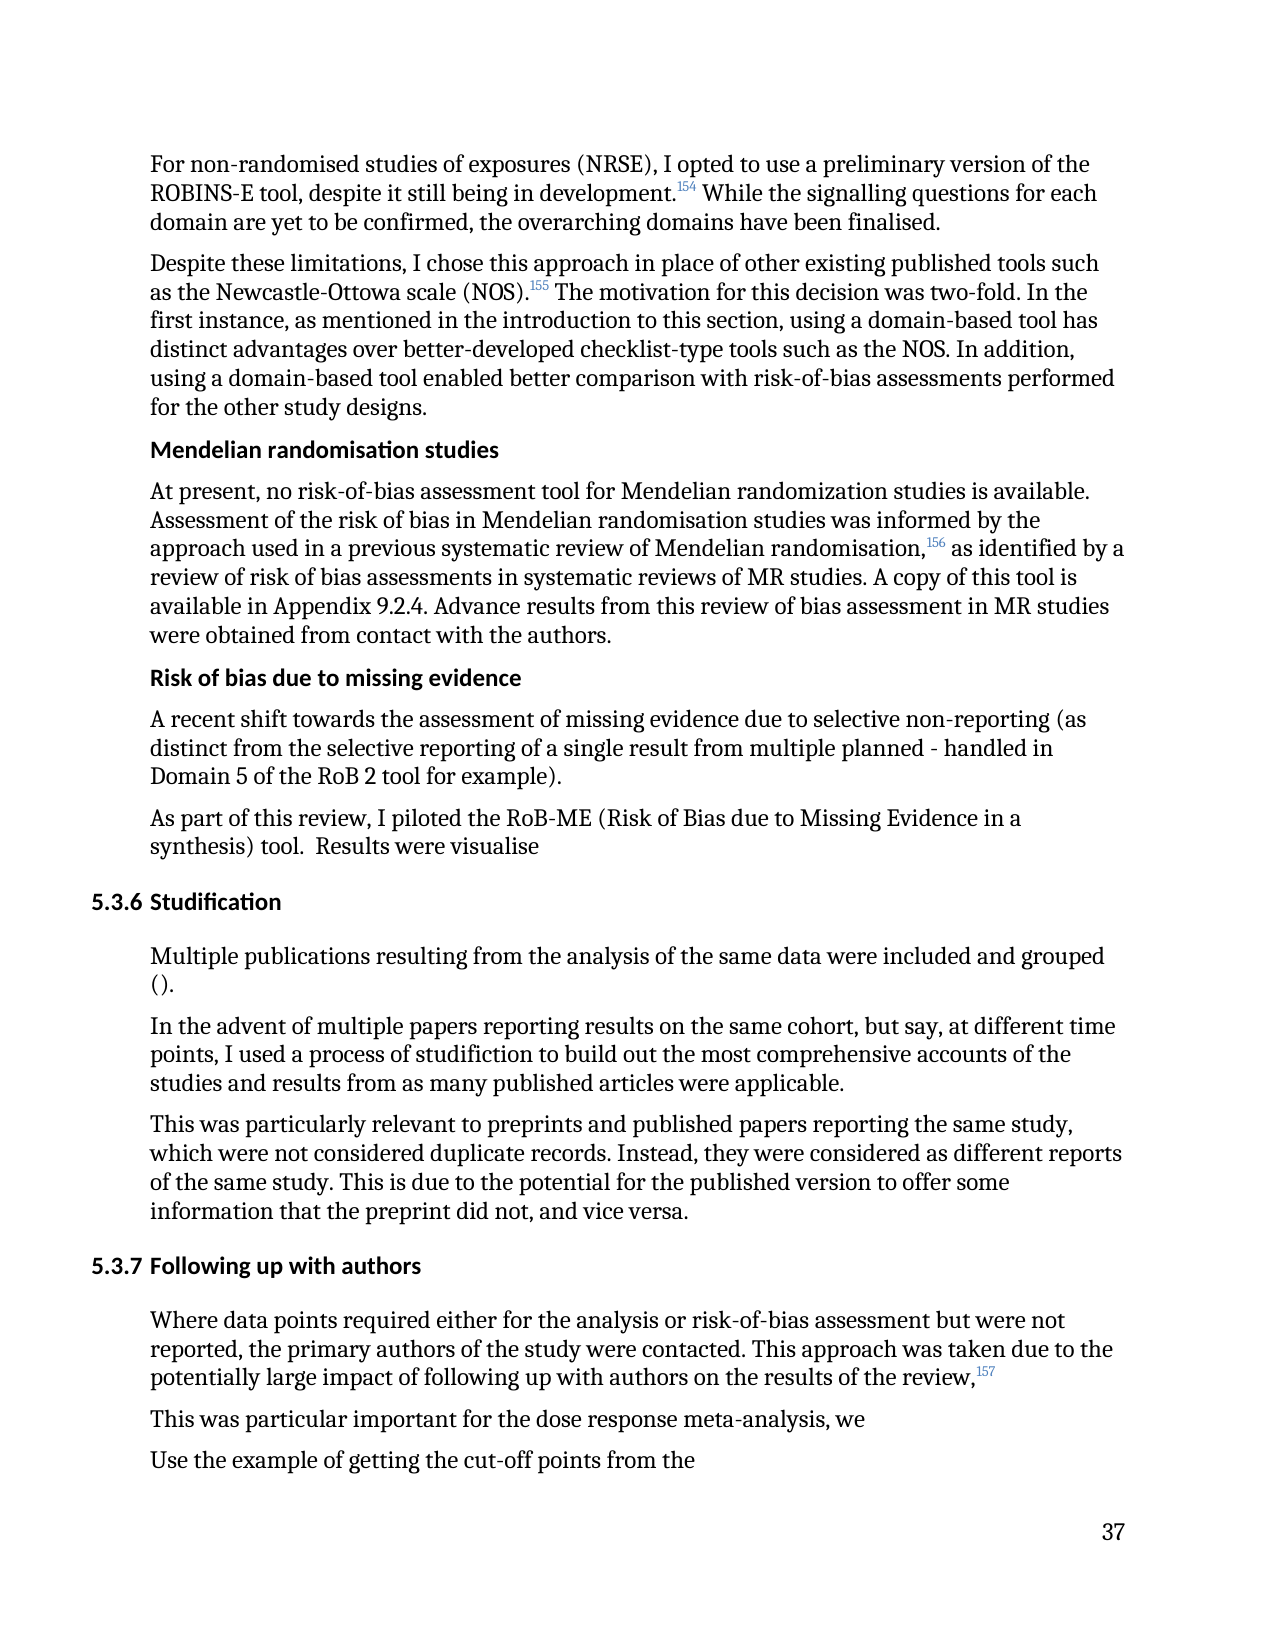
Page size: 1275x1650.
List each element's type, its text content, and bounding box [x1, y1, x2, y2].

text A recent shift towards the assessment of missing evidence due to selective non-reporting (as distinct from the selective reporting of a single result from multiple planned - handled in Domain 5 of the RoB 2 tool for example). [150, 705, 1125, 791]
text Despite these limitations, I chose this approach in place of other existing published tools such as the Newcastle-Ottowa scale (NOS).155 The motivation for this decision was two-fold. In the first instance, as mentioned in the introduction to this section, using a domain-based tool has distinct advantages over better-developed checklist-type tools such as the NOS. In addition, using a domain-based tool enabled better comparison with risk-of-bias assessments performed for the other study designs. [150, 249, 1125, 421]
text This was particularly relevant to preprints and published papers reporting the same study, which were not considered duplicate records. Instead, they were considered as different reports of the same study. This is due to the potential for the published version to offer some information that the preprint did not, and vice versa. [150, 1110, 1125, 1225]
subtitle Following up with authors [91, 1250, 1125, 1281]
text This was particular important for the dose response meta-analysis, we [150, 1404, 1125, 1433]
subtitle Studification [91, 886, 1125, 917]
text Where data points required either for the analysis or risk-of-bias assessment but were not reported, the primary authors of the study were contacted. This approach was taken due to the potentially large impact of following up with authors on the results of the review,157 [150, 1306, 1125, 1392]
text As part of this review, I piloted the RoB-ME (Risk of Bias due to Missing Evidence in a synthesis) tool. Results were visualise [150, 803, 1125, 861]
text Use the example of getting the cut-off points from the [150, 1446, 1125, 1474]
text Multiple publications resulting from the analysis of the same data were included and grouped (). [150, 942, 1125, 999]
text For non-randomised studies of exposures (NRSE), I opted to use a preliminary version of the ROBINS-E tool, despite it still being in development.154 While the signalling questions for each domain are yet to be confirmed, the overarching domains have been finalised. [150, 150, 1125, 236]
text In the advent of multiple papers reporting results on the same cohort, but say, at different time points, I used a process of studifiction to build out the most comprehensive accounts of the studies and results from as many published articles were applicable. [150, 1012, 1125, 1098]
text At present, no risk-of-bias assessment tool for Mendelian randomization studies is available. Assessment of the risk of bias in Mendelian randomisation studies was informed by the approach used in a previous systematic review of Mendelian randomisation,156 as identified by a review of risk of bias assessments in systematic reviews of MR studies. A copy of this tool is available in Appendix 9.2.4. Advance results from this review of bias assessment in MR studies were obtained from contact with the authors. [150, 477, 1125, 649]
subtitle Mendelian randomisation studies [150, 434, 1125, 464]
subtitle Risk of bias due to missing evidence [150, 662, 1125, 692]
